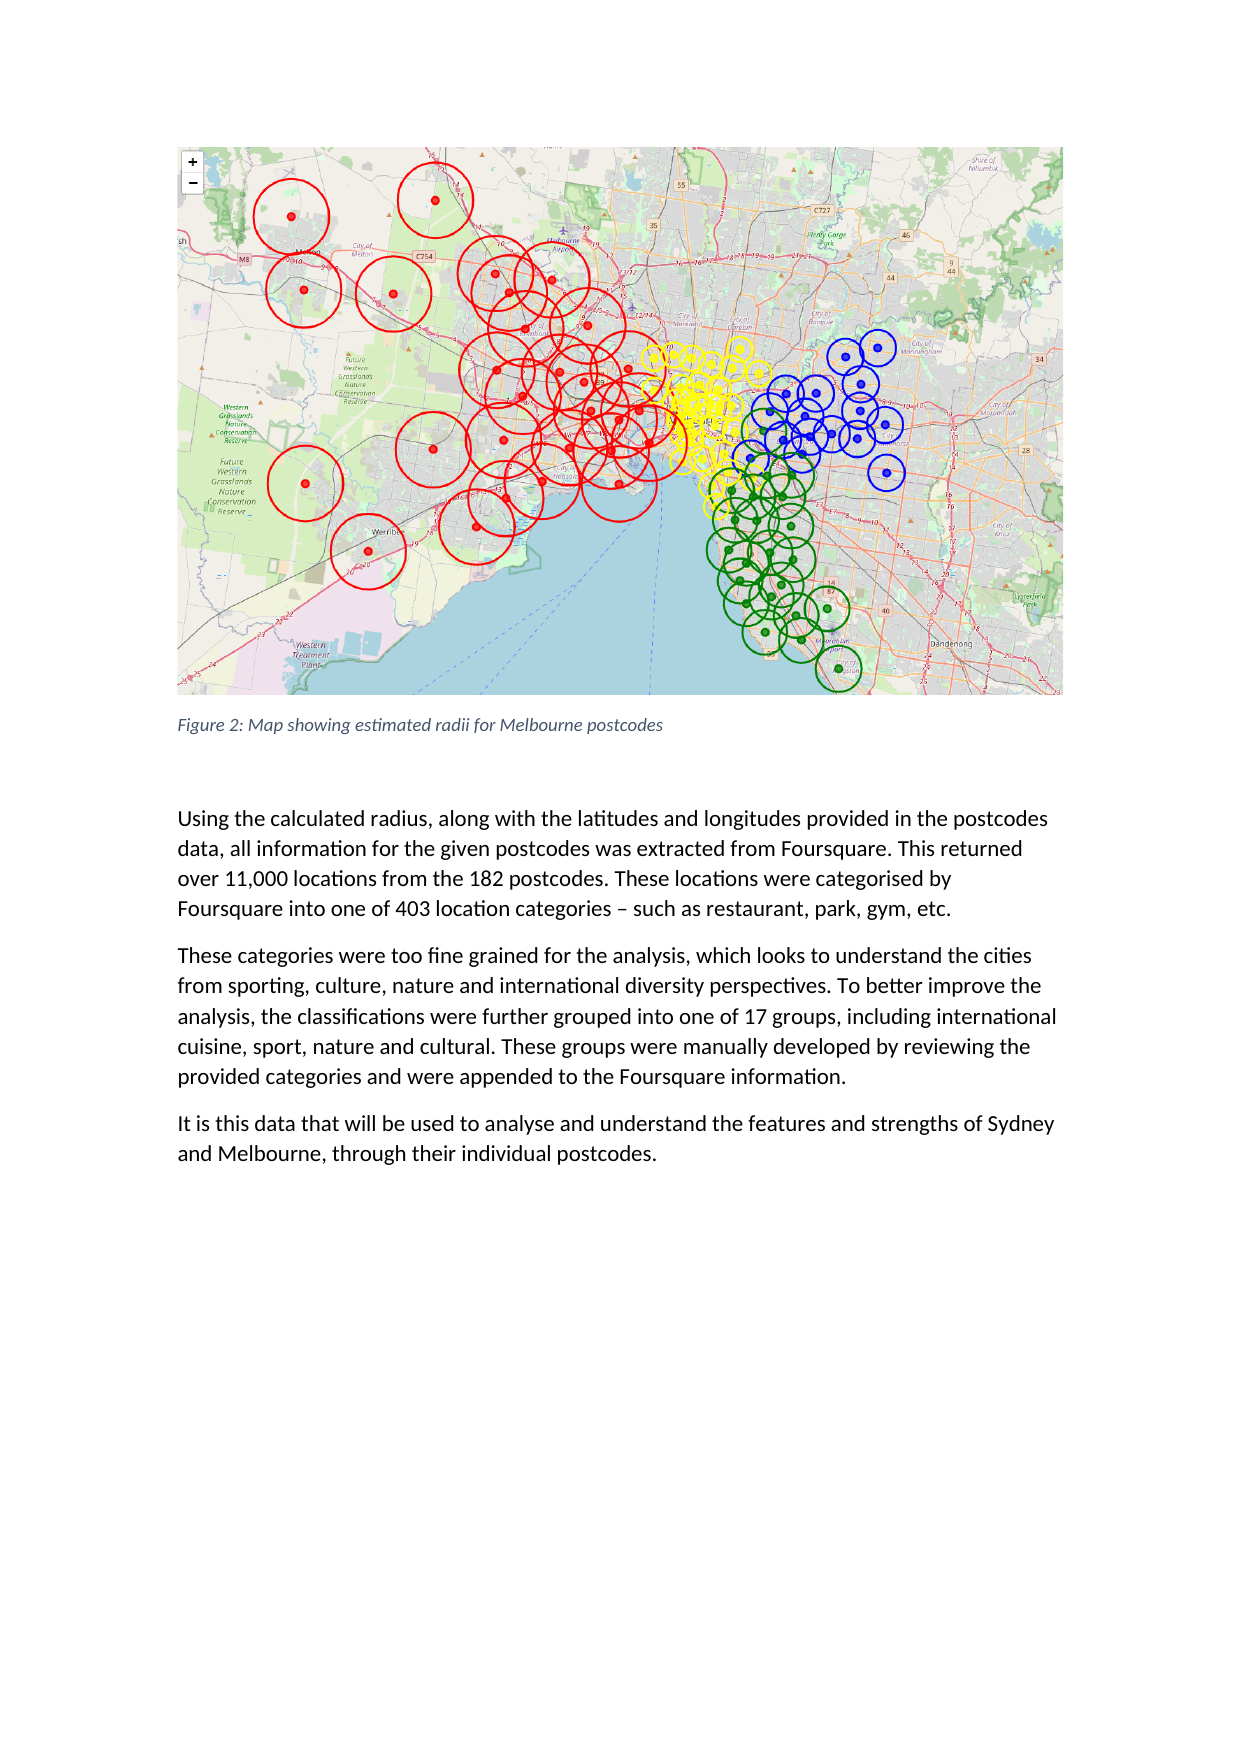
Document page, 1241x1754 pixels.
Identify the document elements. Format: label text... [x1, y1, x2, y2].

text These categories were too fine grained for the analysis, which looks to understand the cities from sporting, culture, nature and international diversity perspectives. To better improve the analysis, the classifications were further grouped into one of 17 groups, including international cuisine, sport, nature and cultural. These groups were manually developed by reviewing the provided categories and were appended to the Foursquare information. [177, 941, 1063, 1090]
picture [177, 147, 1064, 695]
text Using the calculated radius, along with the latitudes and longitudes provided in the postcodes data, all information for the given postcodes was extracted from Foursquare. This returned over 11,000 locations from the 182 postcodes. These locations were categorised by Foursquare into one of 403 location categories – such as restaurant, park, gym, etc. [177, 804, 1063, 923]
text It is this data that will be used to analyse and understand the features and strengths of Sydney and Melbourne, through their individual postcodes. [177, 1109, 1063, 1167]
